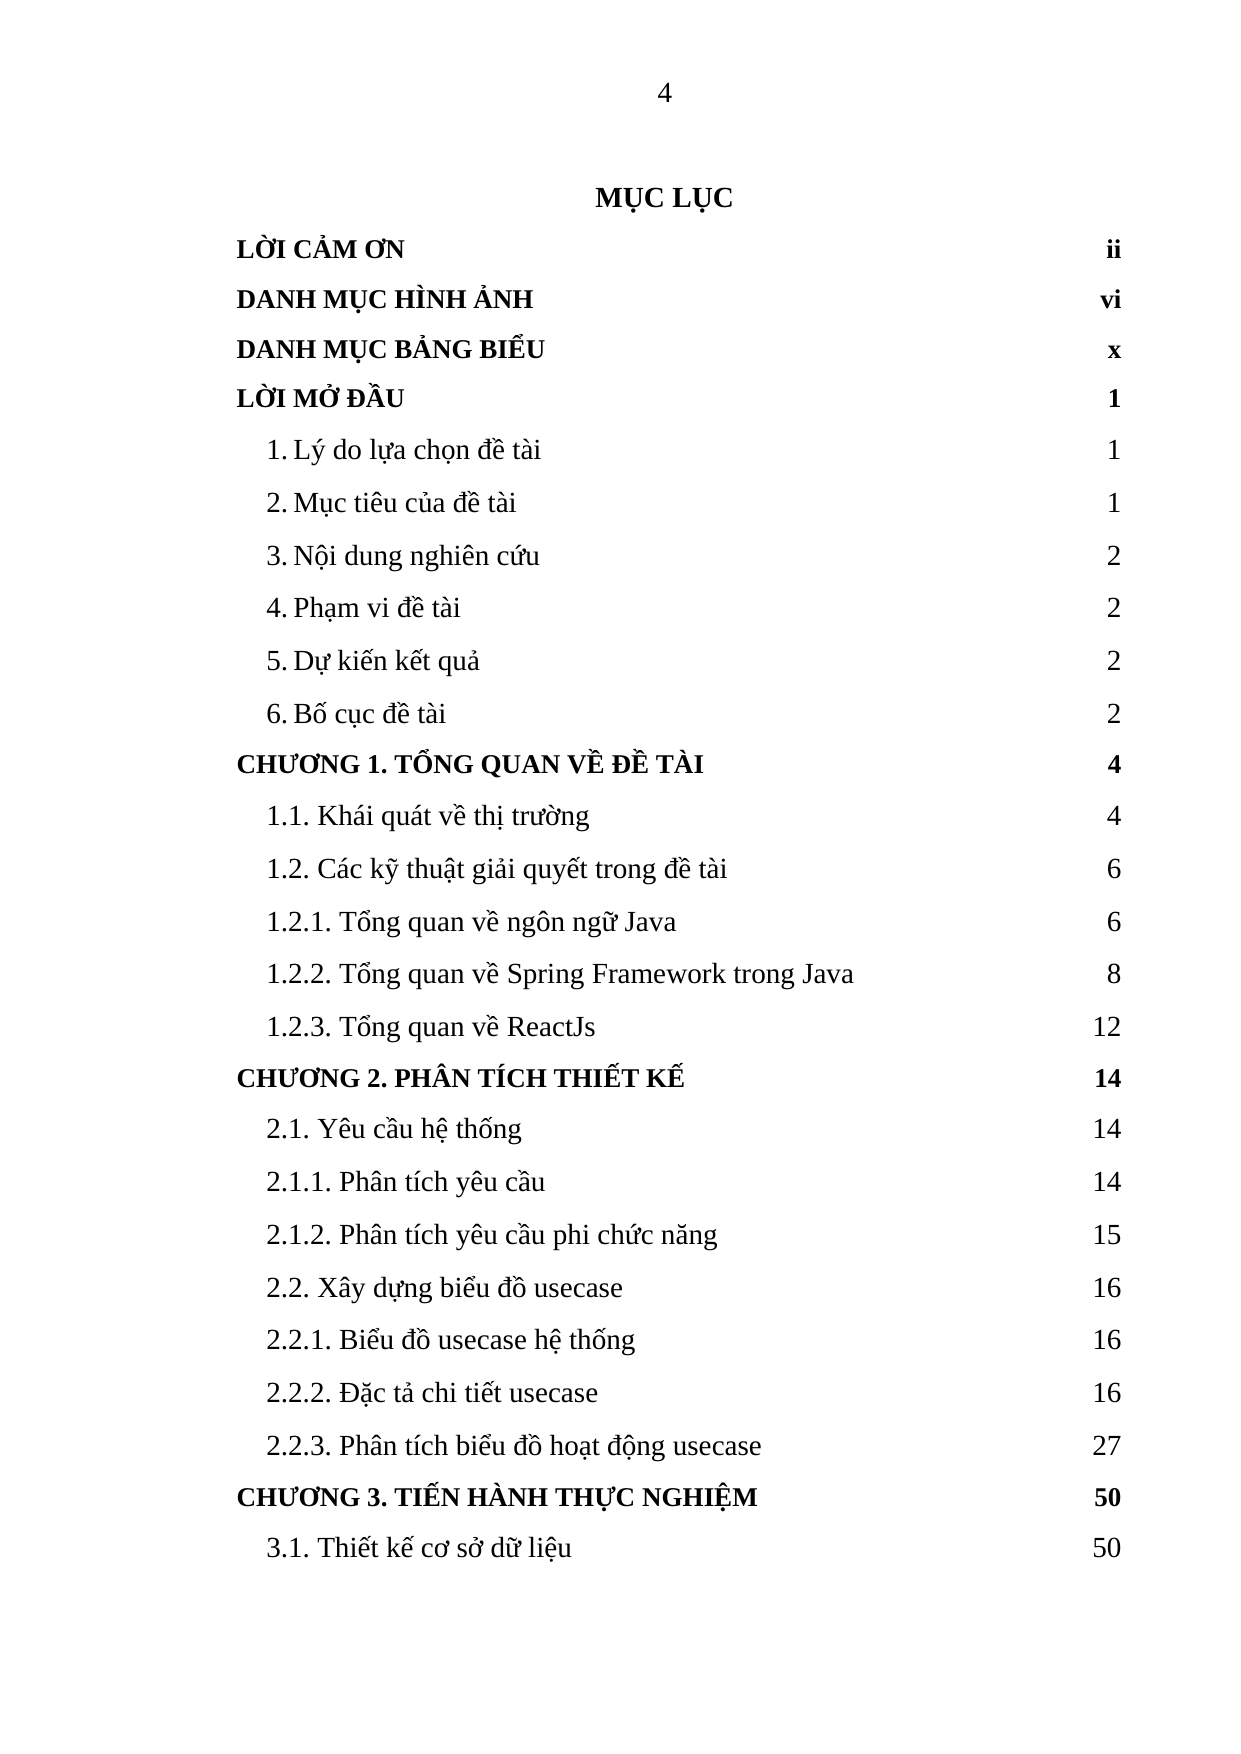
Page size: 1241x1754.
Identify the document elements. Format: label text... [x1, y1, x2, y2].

text MỤC LỤC [207, 180, 1122, 214]
